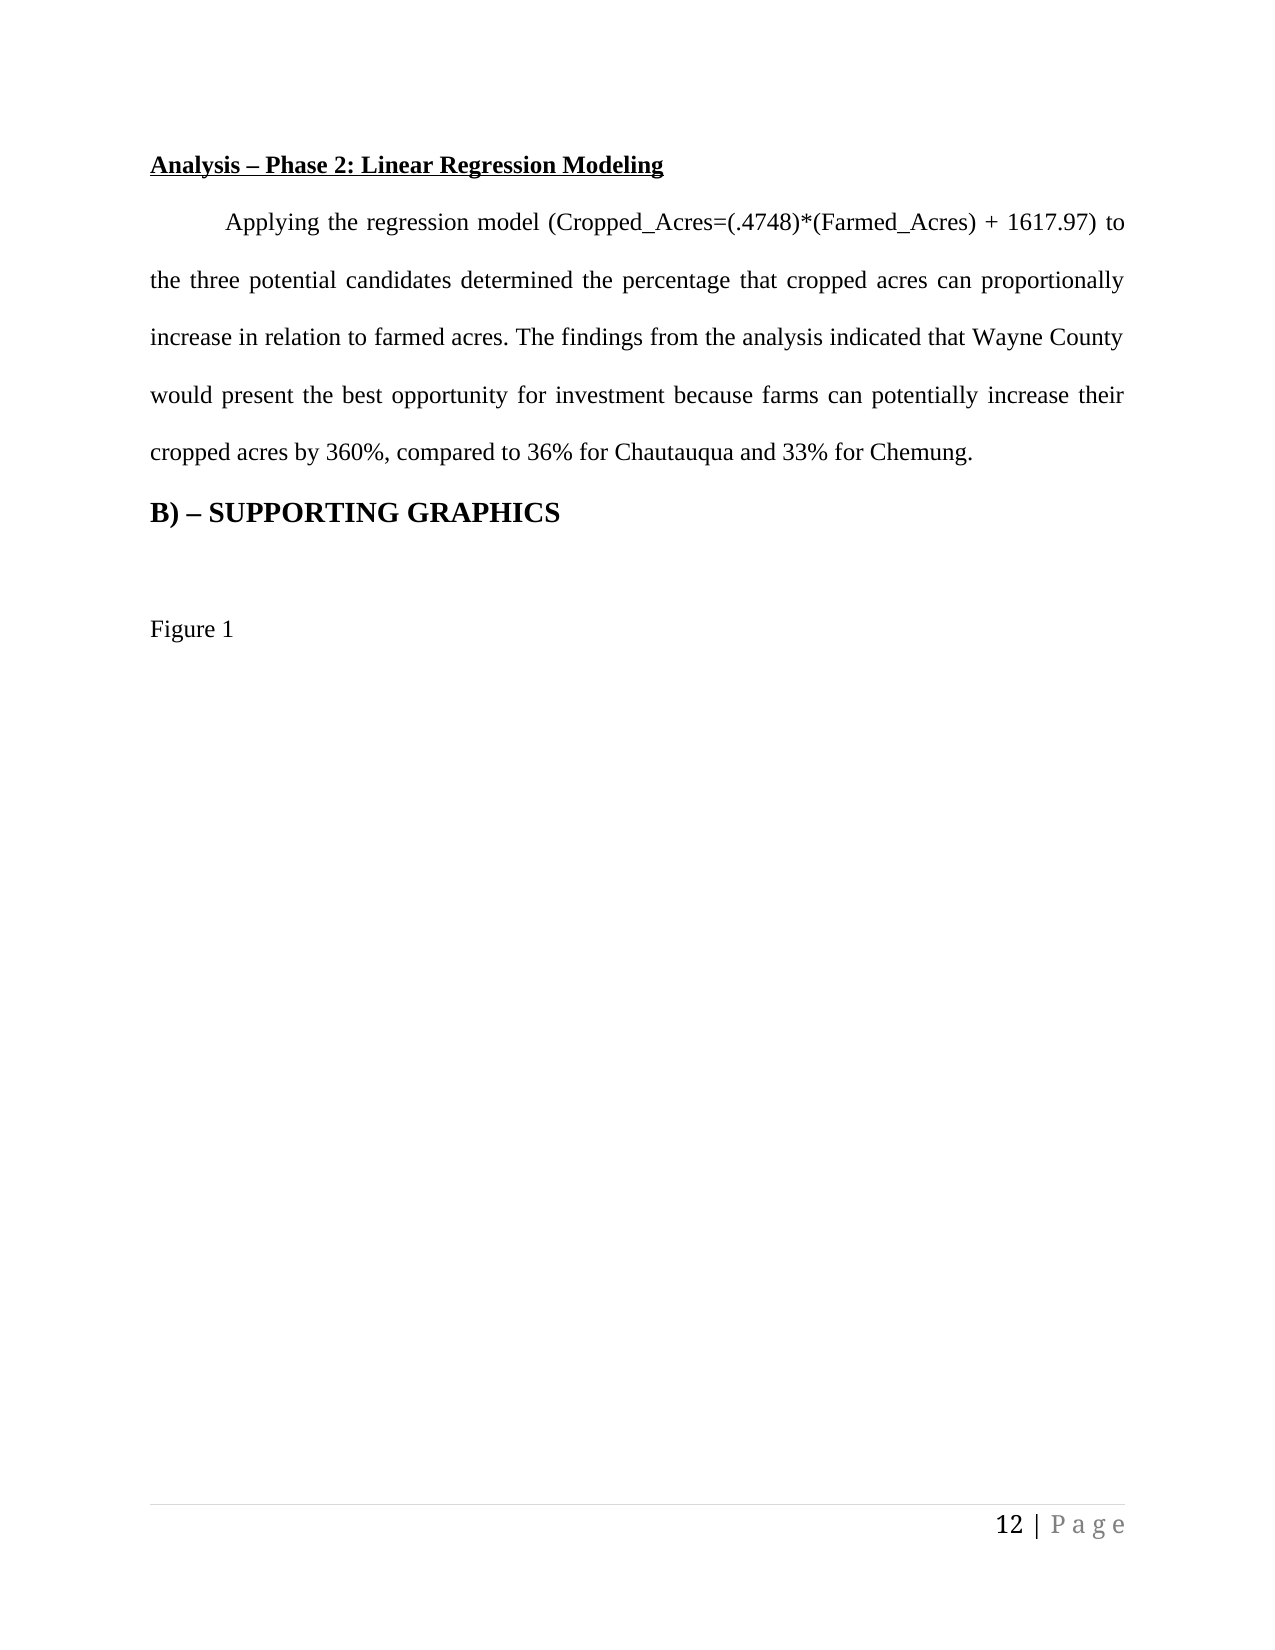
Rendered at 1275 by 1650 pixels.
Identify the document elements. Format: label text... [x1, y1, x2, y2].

text B) – SUPPORTING GRAPHICS [150, 495, 1125, 528]
text Figure 1 [150, 614, 1125, 642]
text Applying the regression model (Cropped_Acres=(.4748)*(Farmed_Acres) + 1617.97) to the three potential candidates determined the percentage that cropped acres can proportionally increase in relation to farmed acres. The findings from the analysis indicated that Wayne County would present the best opportunity for investment because farms can potentially increase their cropped acres by 360%, compared to 36% for Chautauqua and 33% for Chemung. [150, 207, 1125, 466]
text Analysis – Phase 2: Linear Regression Modeling [150, 150, 1125, 179]
